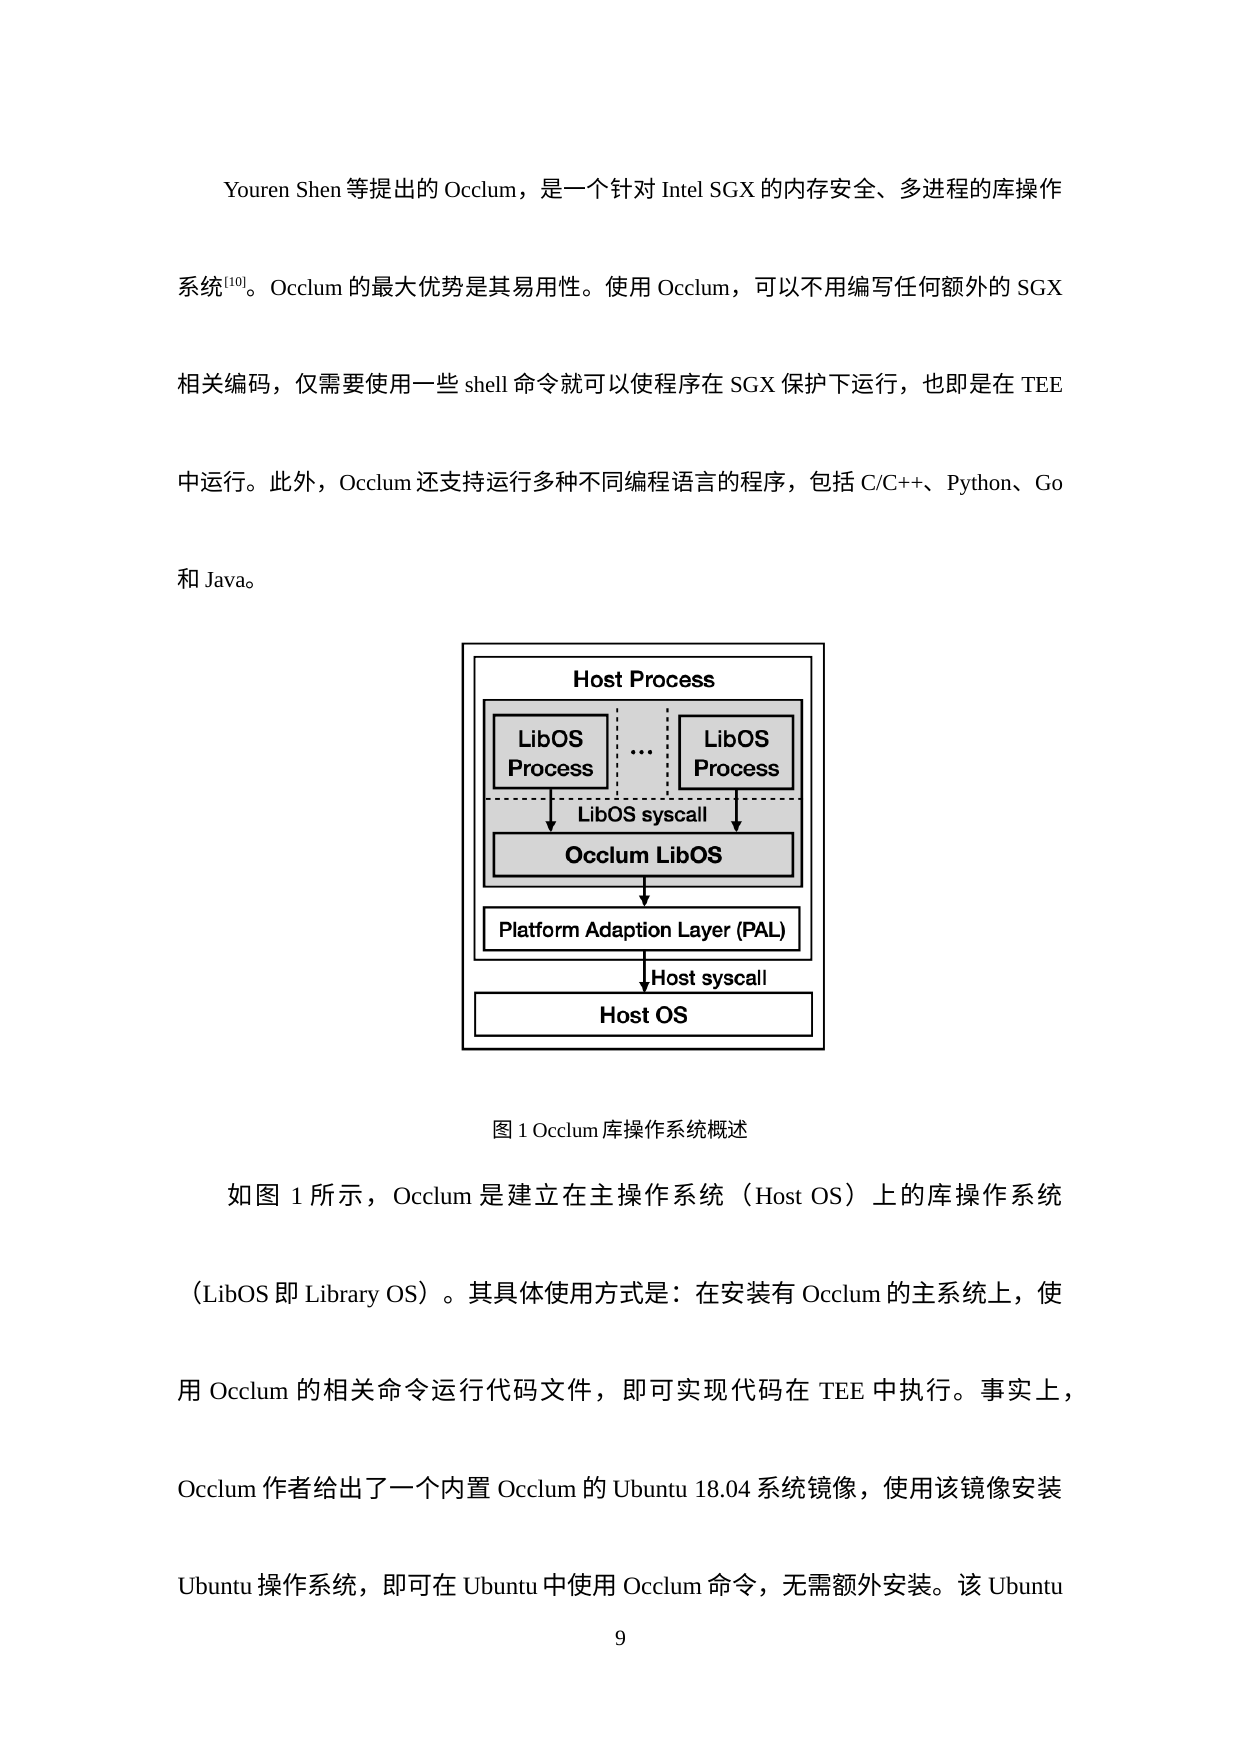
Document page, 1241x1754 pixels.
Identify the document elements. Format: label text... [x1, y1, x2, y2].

picture [444, 626, 842, 1065]
text 图 1 Occlum库操作系统概述 [177, 1112, 1063, 1145]
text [177, 1161, 1063, 1616]
text Youren Shen等提出的Occlum，是一个针对Intel SGX的内存安全、多进程的库操作系统[10]。Occlum的最大优势是其易用性。使用Occlum，可以不用编写任何额外的SGX相关编码，仅需要使用一些shell命令就可以使程序在SGX保护下运行，也即是在TEE中运行。此外，Occlum还支持运行多种不同编程语言的程序，包括C/C++、Python、Go和Java。 [177, 155, 1063, 610]
